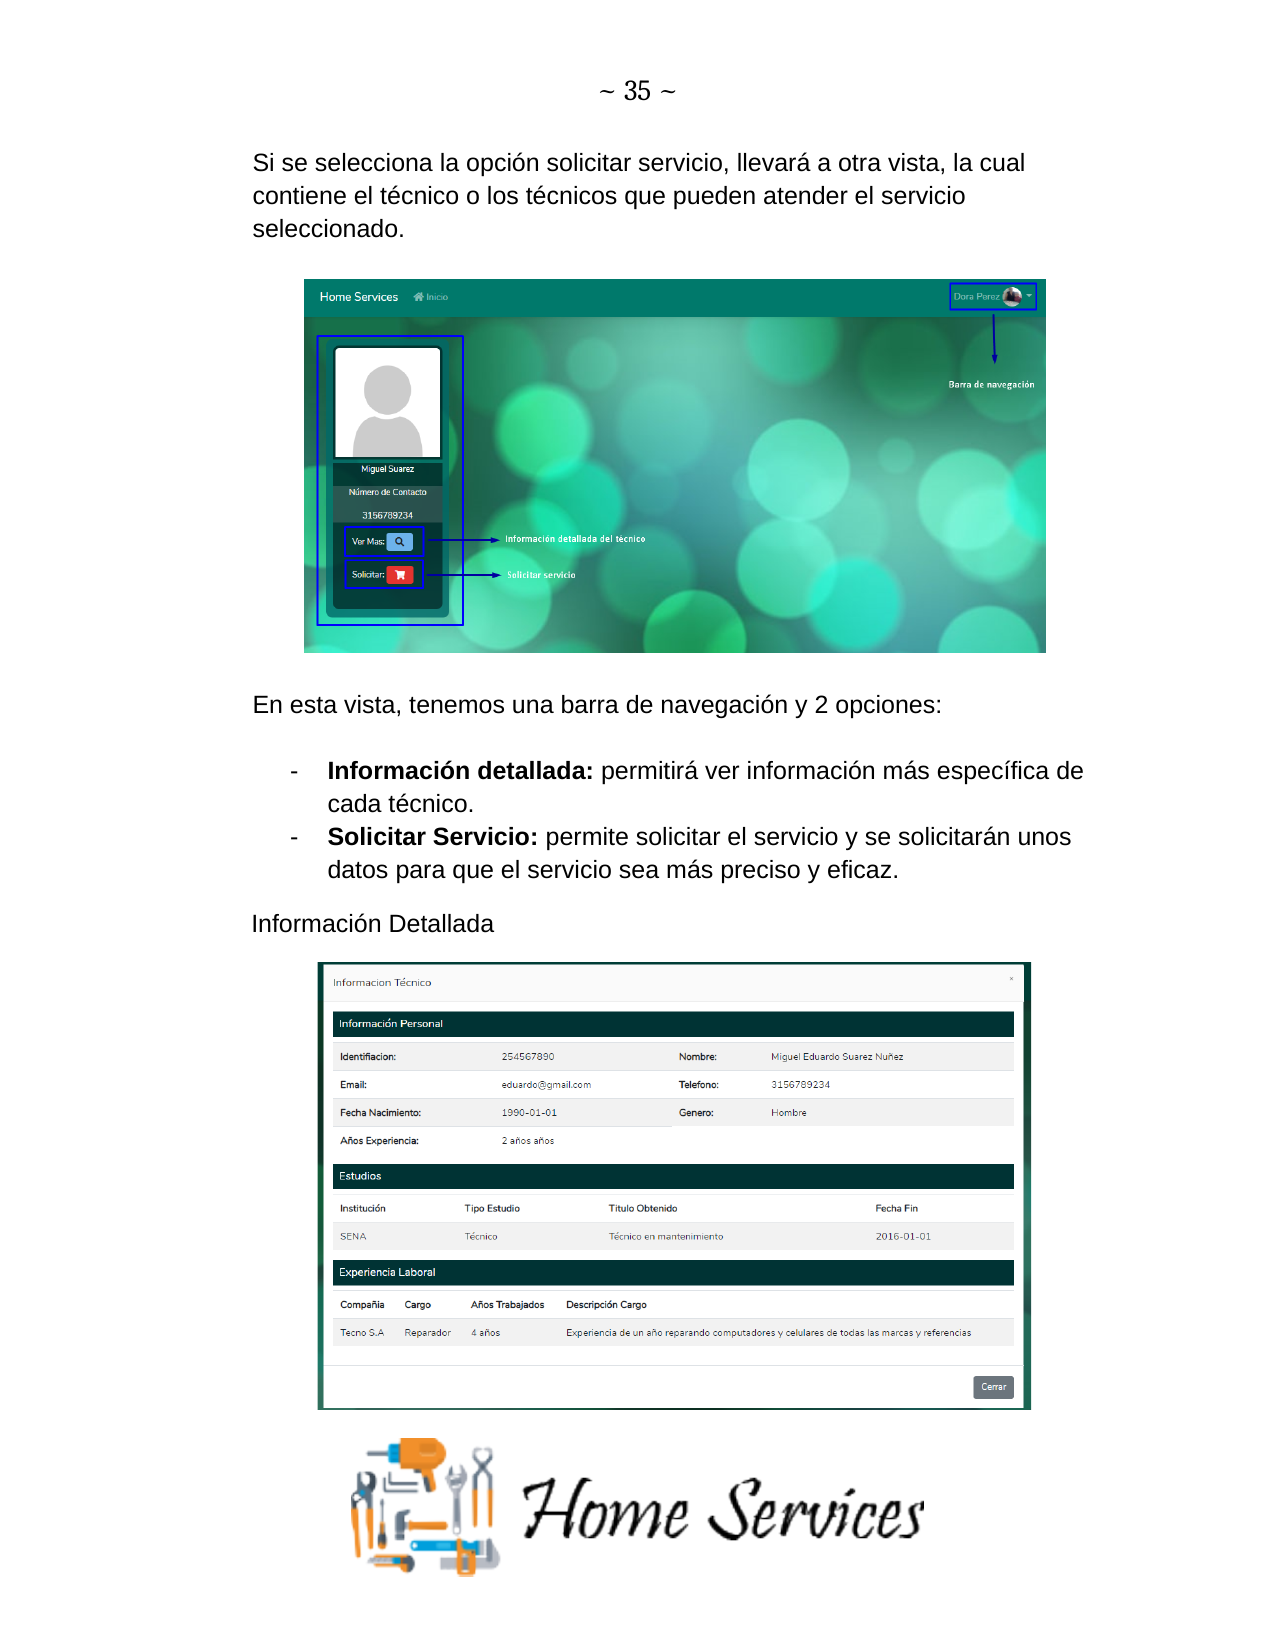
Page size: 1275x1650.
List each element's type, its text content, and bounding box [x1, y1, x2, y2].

picture [304, 279, 1046, 653]
picture [317, 962, 1032, 1410]
text Información Detallada [251, 909, 1098, 938]
picture [351, 1438, 924, 1577]
list Si se selecciona la opción solicitar servicio, llevará a otra vista, la cual contiene el técnico o los técnicos que pueden atender el servicio seleccionado. [252, 148, 1098, 242]
list En esta vista, tenemos una barra de navegación y 2 opciones: [252, 690, 1098, 719]
list Solicitar Servicio: permite solicitar el servicio y se solicitarán unos datos para que el servicio sea más preciso y eficaz. [290, 822, 1098, 884]
list Información detallada: permitirá ver información más específica de cada técnico. [290, 756, 1098, 818]
